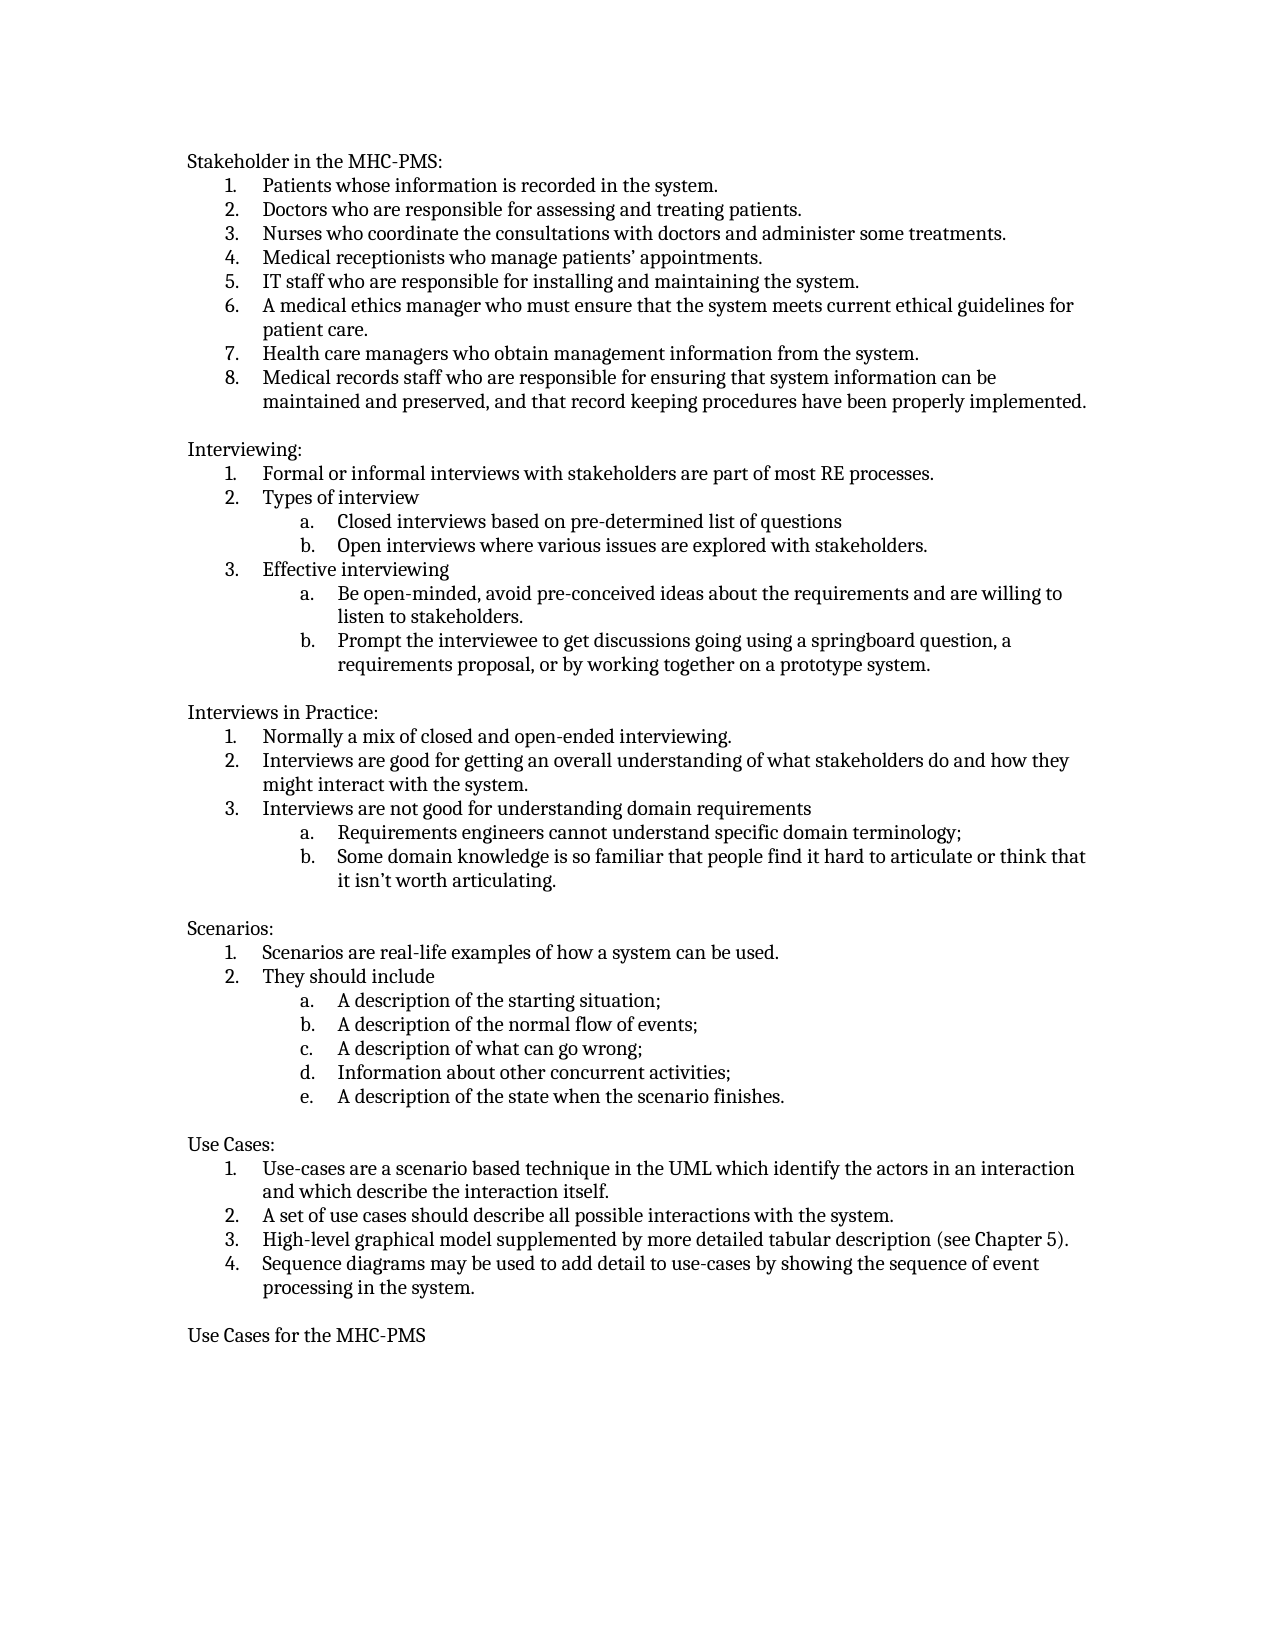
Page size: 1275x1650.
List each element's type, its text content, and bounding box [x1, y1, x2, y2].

text Interviewing: [187, 437, 1087, 461]
list Sequence diagrams may be used to add detail to use-cases by showing the sequence of event processing in the system. [225, 1252, 1087, 1300]
list Doctors who are responsible for assessing and treating patients. [225, 198, 1087, 222]
list They should include [225, 964, 1087, 988]
list A medical ethics manager who must ensure that the system meets current ethical guidelines for patient care. [225, 294, 1087, 342]
list Normally a mix of closed and open-ended interviewing. [225, 725, 1087, 749]
list IT staff who are responsible for installing and maintaining the system. [225, 270, 1087, 294]
text Use Cases for the MHC-PMS [187, 1324, 1087, 1348]
text Use Cases: [187, 1132, 1087, 1156]
list Health care managers who obtain management information from the system. [225, 342, 1087, 366]
text Scenarios: [187, 917, 1087, 941]
list Scenarios are real-life examples of how a system can be used. [225, 941, 1087, 964]
list A description of the starting situation; [300, 988, 1087, 1012]
list Prompt the interviewee to get discussions going using a springboard question, a requirements proposal, or by working together on a prototype system. [300, 629, 1087, 677]
list Requirements engineers cannot understand specific domain terminology; [300, 821, 1087, 845]
list A description of the normal flow of events; [300, 1012, 1087, 1036]
list Open interviews where various issues are explored with stakeholders. [300, 533, 1087, 557]
list Formal or informal interviews with stakeholders are part of most RE processes. [225, 461, 1087, 485]
list Interviews are good for getting an overall understanding of what stakeholders do and how they might interact with the system. [225, 749, 1087, 797]
list Patients whose information is recorded in the system. [225, 174, 1087, 198]
list Medical receptionists who manage patients’ appointments. [225, 246, 1087, 270]
list Medical records staff who are responsible for ensuring that system information can be maintained and preserved, and that record keeping procedures have been properly implemented. [225, 366, 1087, 413]
list Some domain knowledge is so familiar that people find it hard to articulate or think that it isn’t worth articulating. [300, 845, 1087, 893]
list High-level graphical model supplemented by more detailed tabular description (see Chapter 5). [225, 1228, 1087, 1252]
text Interviews in Practice: [187, 701, 1087, 725]
list Use-cases are a scenario based technique in the UML which identify the actors in an interaction and which describe the interaction itself. [225, 1156, 1087, 1204]
list Information about other concurrent activities; [300, 1060, 1087, 1084]
list Effective interviewing [225, 557, 1087, 581]
list Nurses who coordinate the consultations with doctors and administer some treatments. [225, 222, 1087, 246]
list A description of the state when the scenario finishes. [300, 1084, 1087, 1108]
list Interviews are not good for understanding domain requirements [225, 797, 1087, 821]
list A description of what can go wrong; [300, 1036, 1087, 1060]
text Stakeholder in the MHC-PMS: [187, 150, 1087, 174]
list Be open-minded, avoid pre-conceived ideas about the requirements and are willing to listen to stakeholders. [300, 581, 1087, 629]
list Types of interview [225, 485, 1087, 509]
list Closed interviews based on pre-determined list of questions [300, 509, 1087, 533]
list A set of use cases should describe all possible interactions with the system. [225, 1204, 1087, 1228]
